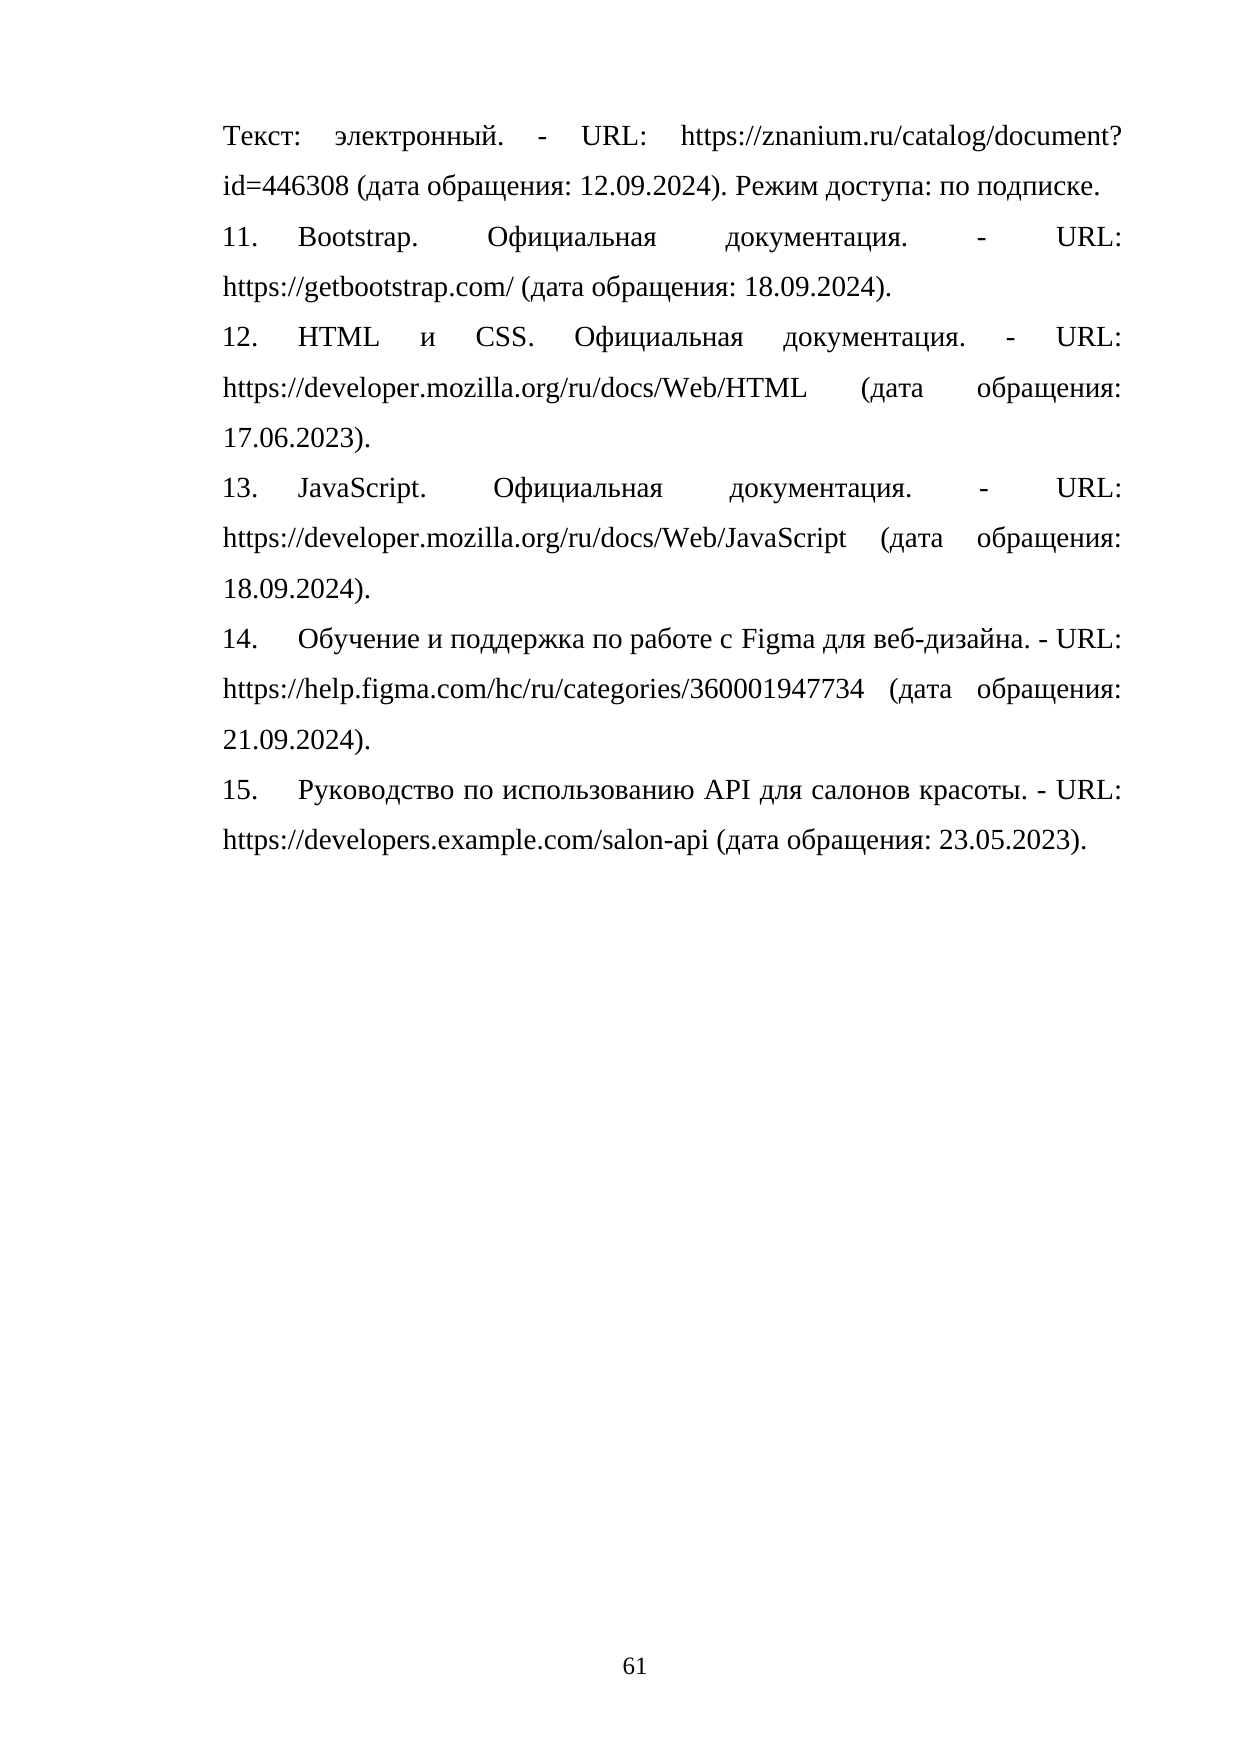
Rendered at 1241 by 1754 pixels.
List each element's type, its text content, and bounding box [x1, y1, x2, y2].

list HTML и CSS. Официальная документация. - URL: https://developer.mozilla.org/ru/docs/Web/HTML (дата обращения: 17.06.2023). [222, 319, 1122, 453]
list JavaScript. Официальная документация. - URL: https://developer.mozilla.org/ru/docs/Web/JavaScript (дата обращения: 18.09.2024). [222, 470, 1122, 604]
list Обучение и поддержка по работе с Figma для веб-дизайна. - URL: https://help.figma.com/hc/ru/categories/360001947734 (дата обращения: 21.09.2024). [222, 621, 1122, 755]
list Руководство по использованию API для салонов красоты. - URL: https://developers.example.com/salon-api (дата обращения: 23.05.2023). [222, 772, 1122, 856]
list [222, 118, 1122, 202]
list Bootstrap. Официальная документация. - URL: https://getbootstrap.com/ (дата обращения: 18.09.2024). [222, 219, 1122, 303]
